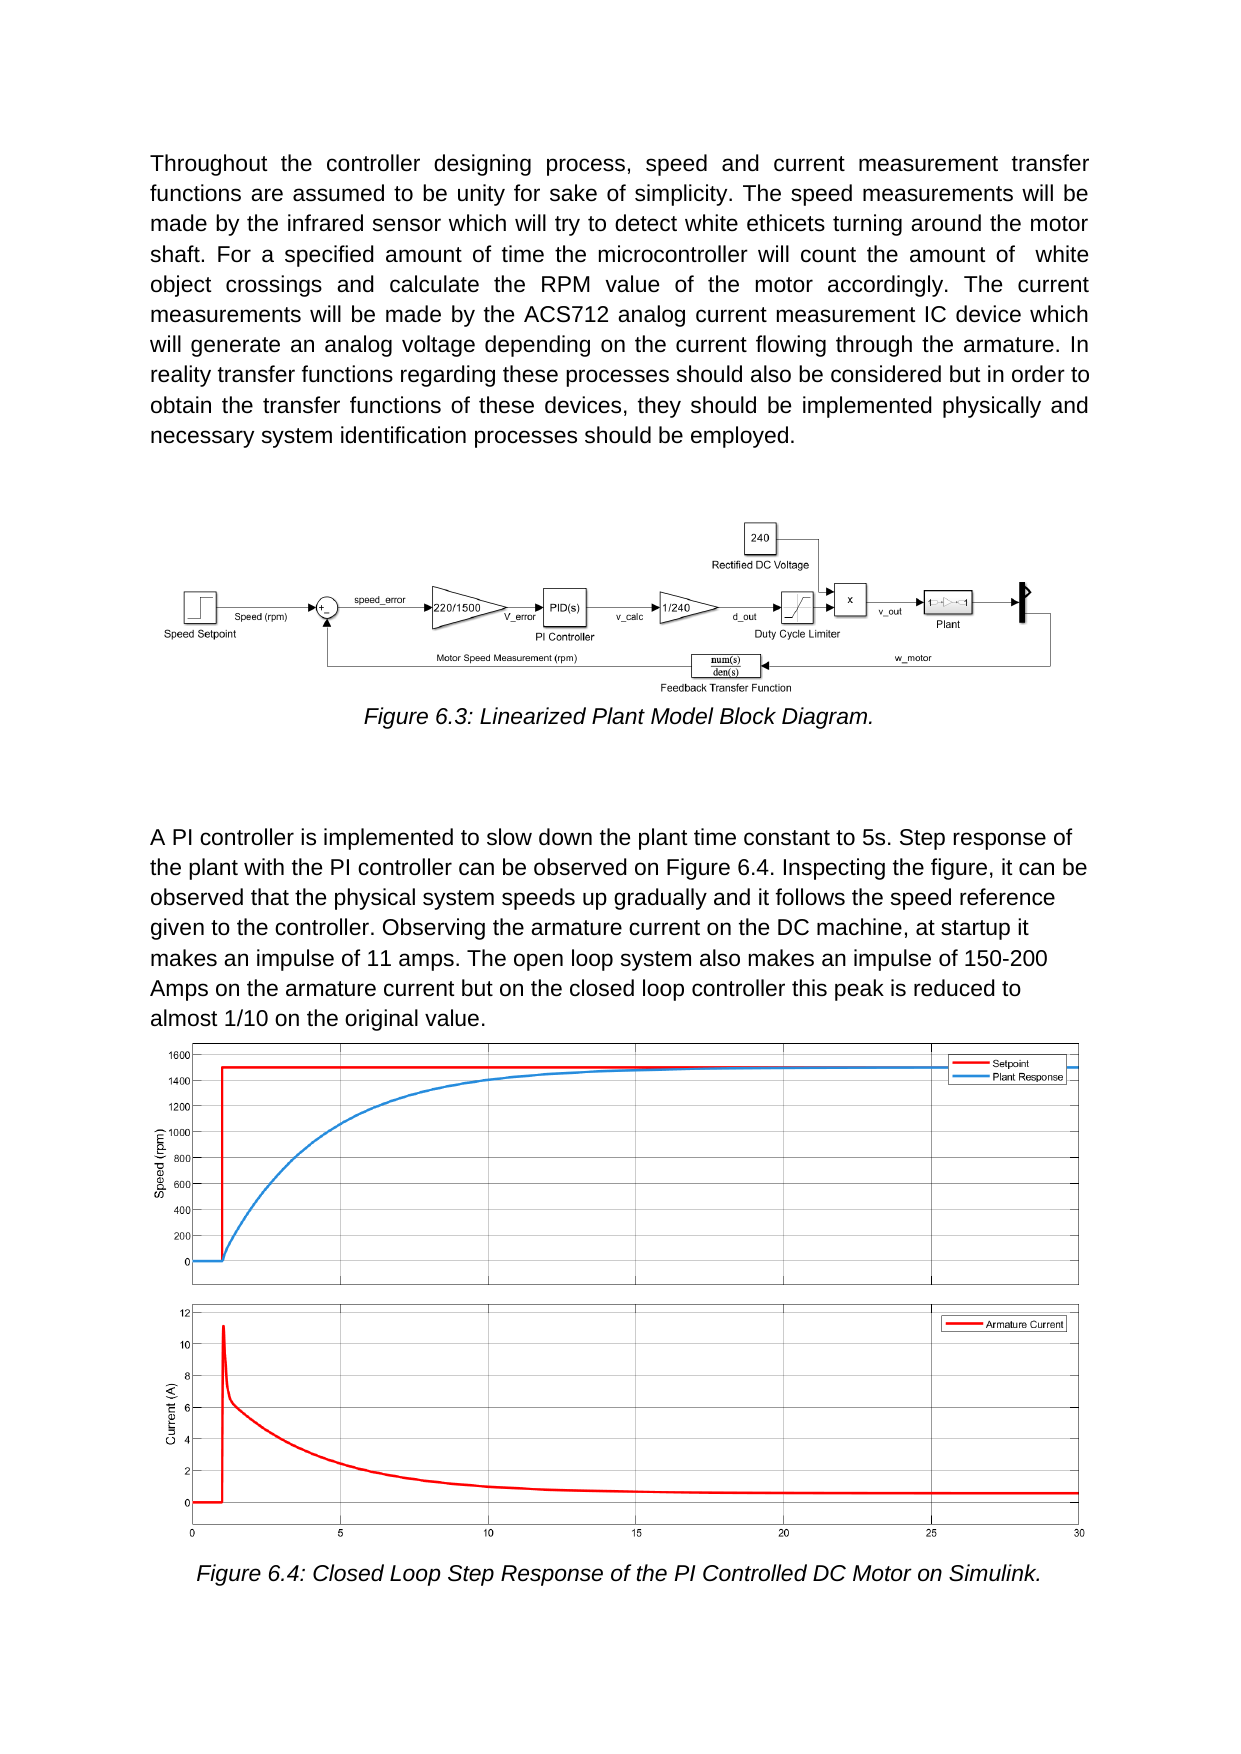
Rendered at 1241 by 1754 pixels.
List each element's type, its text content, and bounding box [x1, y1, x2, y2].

text Figure 6.3: Linearized Plant Model Block Diagram. [150, 699, 1090, 729]
text A PI controller is implemented to slow down the plant time constant to 5s. Step response of the plant with the PI controller can be observed on Figure 6.4. Inspecting the figure, it can be observed that the physical system speeds up gradually and it follows the speed reference given to the controller. Observing the armature current on the DC machine, at startup it makes an impulse of 11 amps. The open loop system also makes an impulse of 150-200 Amps on the armature current but on the closed loop controller this peak is reduced to almost 1/10 on the original value. [150, 824, 1090, 1031]
picture [150, 1035, 1091, 1556]
picture [150, 482, 1091, 699]
text Throughout the controller designing process, speed and current measurement transfer functions are assumed to be unity for sake of simplicity. The speed measurements will be made by the infrared sensor which will try to detect white ethicets turning around the motor shaft. For a specified amount of time the microcontroller will count the amount of white object crossings and calculate the RPM value of the motor accordingly. The current measurements will be made by the ACS712 analog current measurement IC device which will generate an analog voltage depending on the current flowing through the armature. In reality transfer functions regarding these processes should also be considered but in order to obtain the transfer functions of these devices, they should be implemented physically and necessary system identification processes should be employed. [150, 150, 1090, 448]
text Figure 6.4: Closed Loop Step Response of the PI Controlled DC Motor on Simulink. [150, 1556, 1090, 1586]
